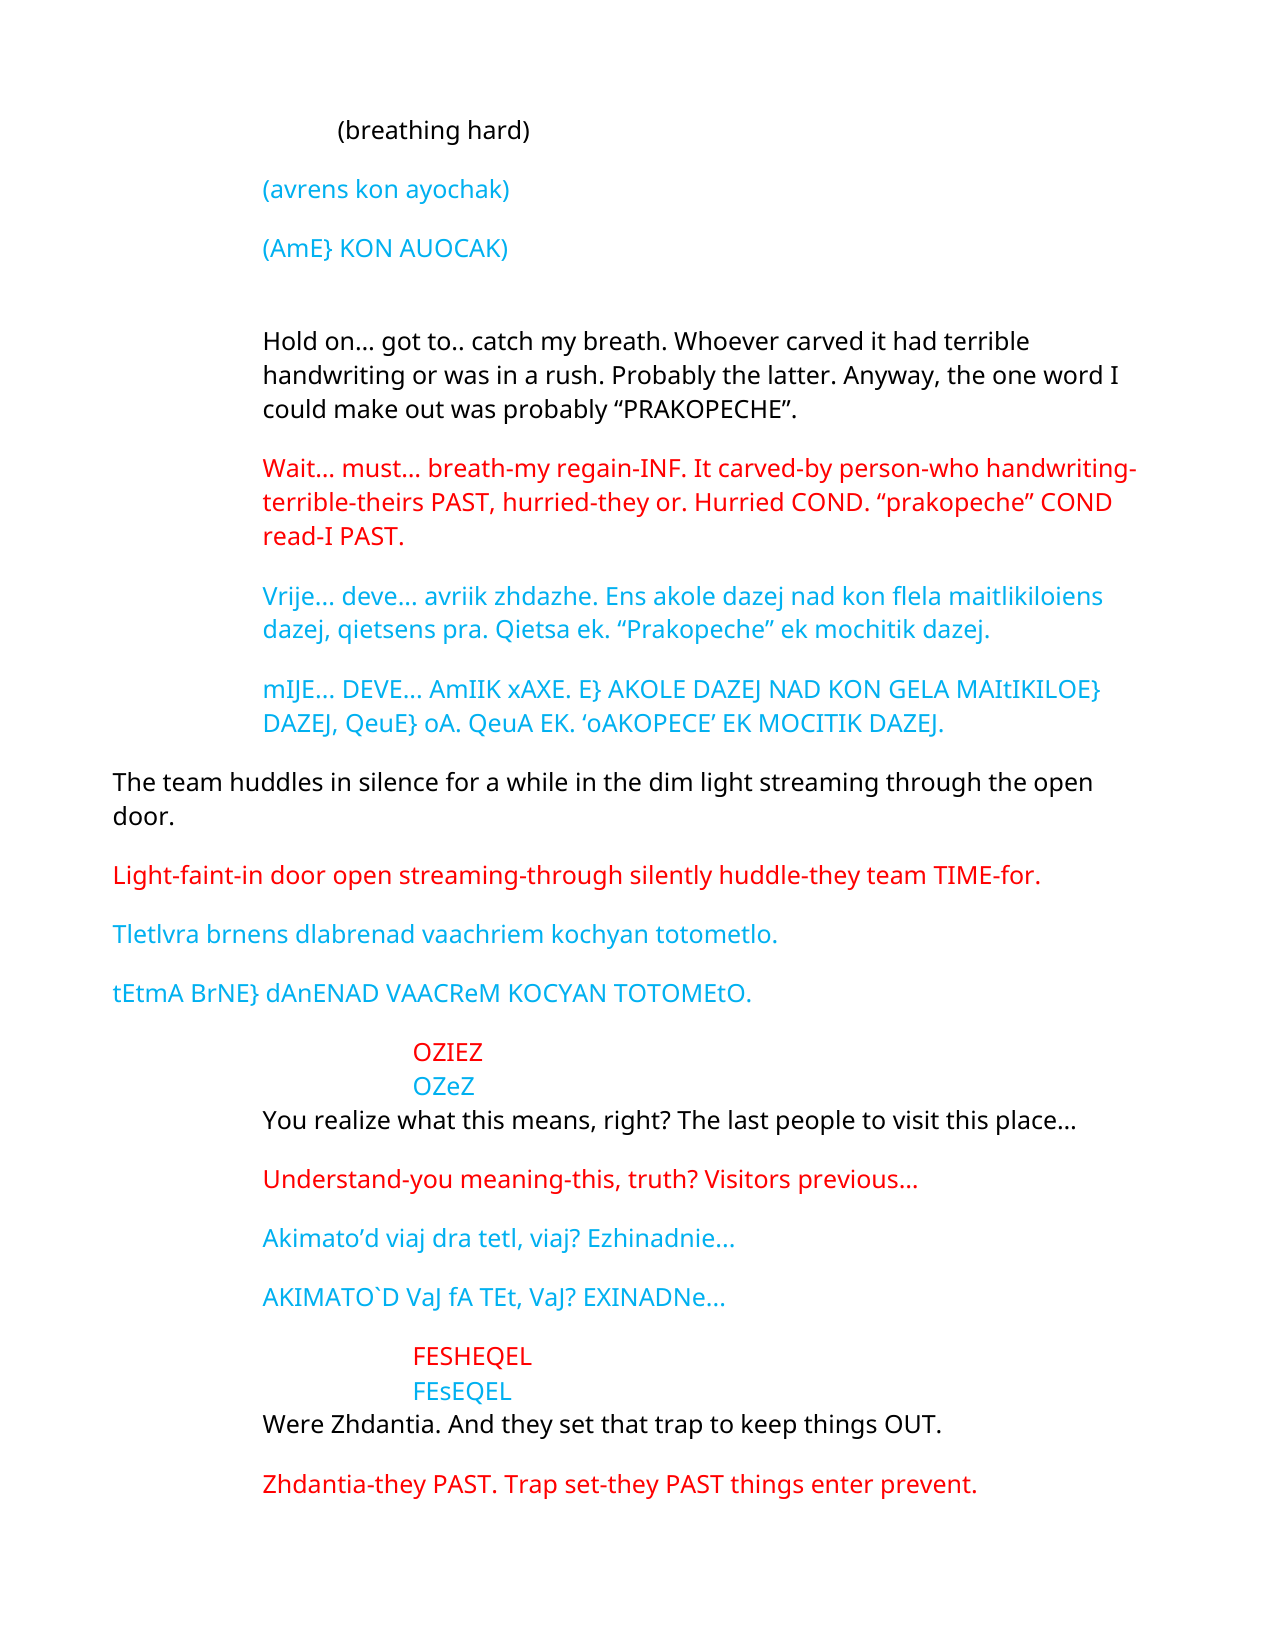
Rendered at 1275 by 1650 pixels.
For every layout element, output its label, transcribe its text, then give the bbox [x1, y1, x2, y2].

text Zhdantia-they PAST. Trap set-they PAST things enter prevent. [262, 1466, 1162, 1500]
text OZeZ [412, 1069, 930, 1103]
text tEtmA BrNE} dAnENAD VAACReM KOCYAN TOTOMEtO. [112, 976, 1162, 1010]
text Akimato’d viaj dra tetl, viaj? Ezhinadnie... [262, 1221, 1162, 1255]
text Were Zhdantia. And they set that trap to keep things OUT. [262, 1407, 1162, 1441]
text (breathing hard) [337, 112, 862, 147]
text OZIEZ [412, 1035, 1125, 1069]
text AKIMATO`D VaJ fA TEt, VaJ? EXINADNe... [262, 1280, 1162, 1314]
text (AmE} KON AUOCAK) [112, 231, 1162, 265]
text The team huddles in silence for a while in the dim light streaming through the open door. [112, 764, 1162, 832]
text FESHEQEL [412, 1339, 1125, 1373]
text Understand-you meaning-this, truth? Visitors previous… [262, 1162, 1162, 1196]
text FEsEQEL [412, 1373, 930, 1407]
text (avrens kon ayochak) [112, 172, 1162, 206]
text Light-faint-in door open streaming-through silently huddle-they team TIME-for. [112, 857, 1162, 892]
text mIJE... DEVE... AmIIK xAXE. E} AKOLE DAZEJ NAD KON GELA MAItIKILOE} DAZEJ, QeuE} oA. QeuA EK. ‘oAKOPECE’ EK MOCITIK DAZEJ. [262, 671, 1162, 739]
text Hold on… got to.. catch my breath. Whoever carved it had terrible handwriting or was in a rush. Probably the latter. Anyway, the one word I could make out was probably “PRAKOPECHE”. [262, 324, 1162, 426]
text Tletlvra brnens dlabrenad vaachriem kochyan totometlo. [112, 917, 1162, 951]
text You realize what this means, right? The last people to visit this place… [262, 1103, 1162, 1137]
text Wait… must… breath-my regain-INF. It carved-by person-who handwriting-terrible-theirs PAST, hurried-they or. Hurried COND. “prakopeche” COND read-I PAST. [262, 451, 1162, 553]
text Vrije... deve... avriik zhdazhe. Ens akole dazej nad kon flela maitlikiloiens dazej, qietsens pra. Qietsa ek. “Prakopeche” ek mochitik dazej. [262, 578, 1162, 646]
